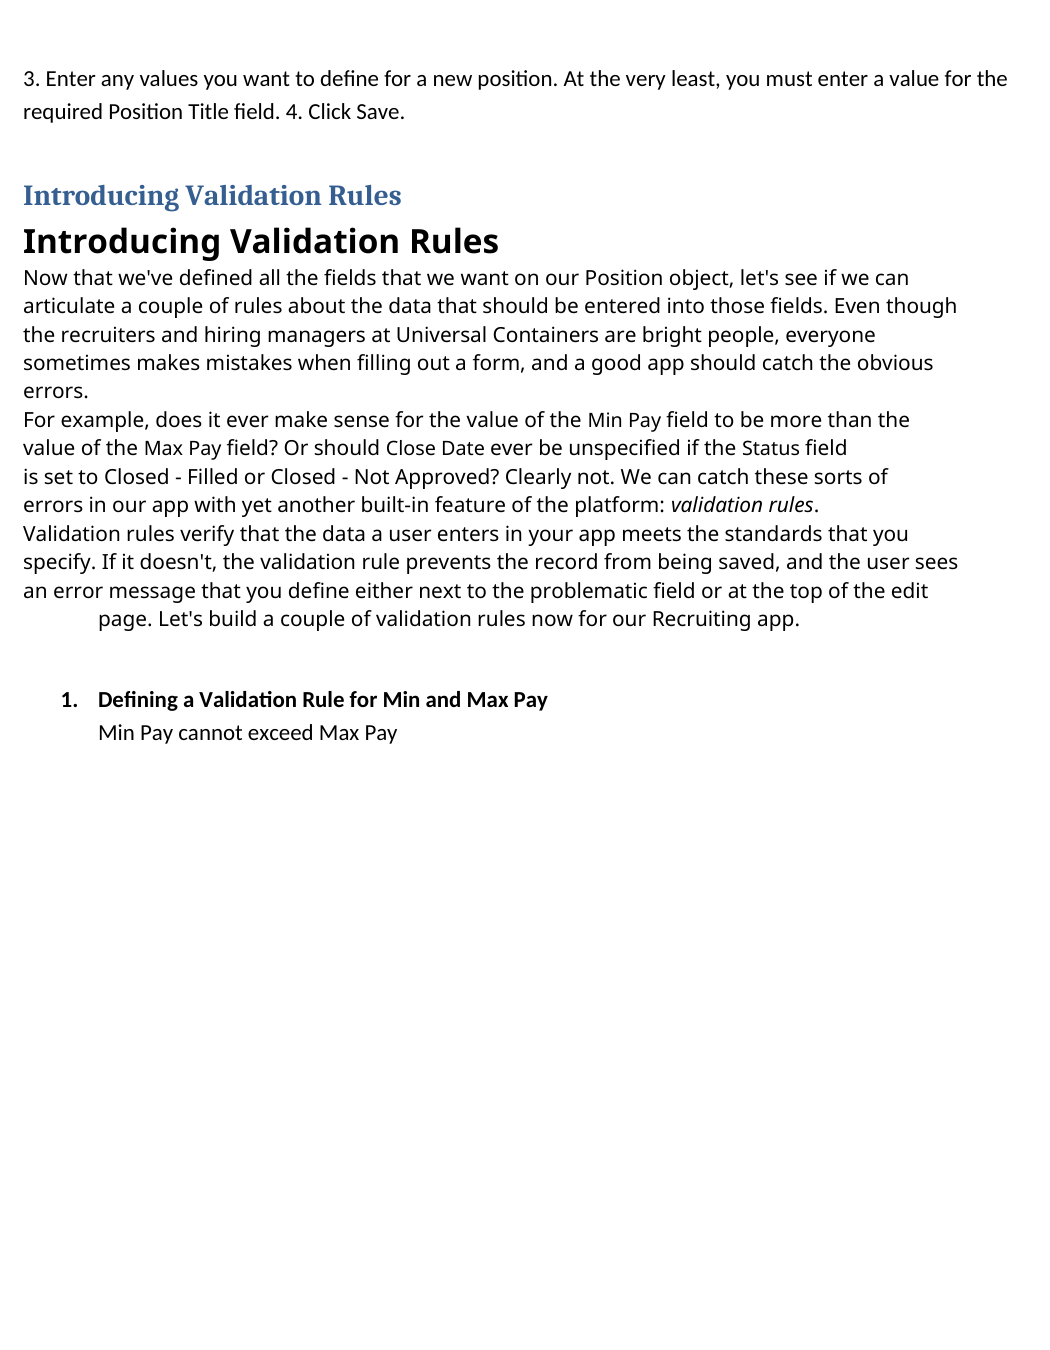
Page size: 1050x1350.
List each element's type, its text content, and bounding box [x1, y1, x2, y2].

list Defining a Validation Rule for Min and Max Pay [60, 686, 1027, 714]
text the recruiters and hiring managers at Universal Containers are bright people, everyone [23, 320, 1027, 348]
list Min Pay cannot exceed Max Pay [98, 718, 1027, 746]
subtitle Introducing Validation Rules [23, 179, 1027, 212]
text For example, does it ever make sense for the value of the Min Pay field to be more than the [23, 405, 1027, 433]
text articulate a couple of rules about the data that should be entered into those fields. Even though [23, 291, 1027, 320]
list page. Let's build a couple of validation rules now for our Recruiting app. [98, 604, 1027, 633]
text errors. [23, 377, 1027, 405]
text Introducing Validation Rules [23, 217, 1027, 263]
text errors in our app with yet another built-in feature of the platform: validation rules. [23, 490, 1027, 519]
text sometimes makes mistakes when filling out a form, and a good app should catch the obvious [23, 348, 1027, 377]
text specify. If it doesn't, the validation rule prevents the record from being saved, and the user sees [23, 547, 1027, 576]
text value of the Max Pay field? Or should Close Date ever be unspecified if the Status field [23, 433, 1027, 462]
text an error message that you define either next to the problematic field or at the top of the edit [23, 576, 1027, 604]
text 3. Enter any values you want to define for a new position. At the very least, you must enter a value for the required Position Title field. 4. Click Save. [23, 64, 1027, 125]
text Validation rules verify that the data a user enters in your app meets the standards that you [23, 519, 1027, 547]
text is set to Closed - Filled or Closed - Not Approved? Clearly not. We can catch these sorts of [23, 462, 1027, 490]
text Now that we've defined all the fields that we want on our Position object, let's see if we can [23, 263, 1027, 291]
